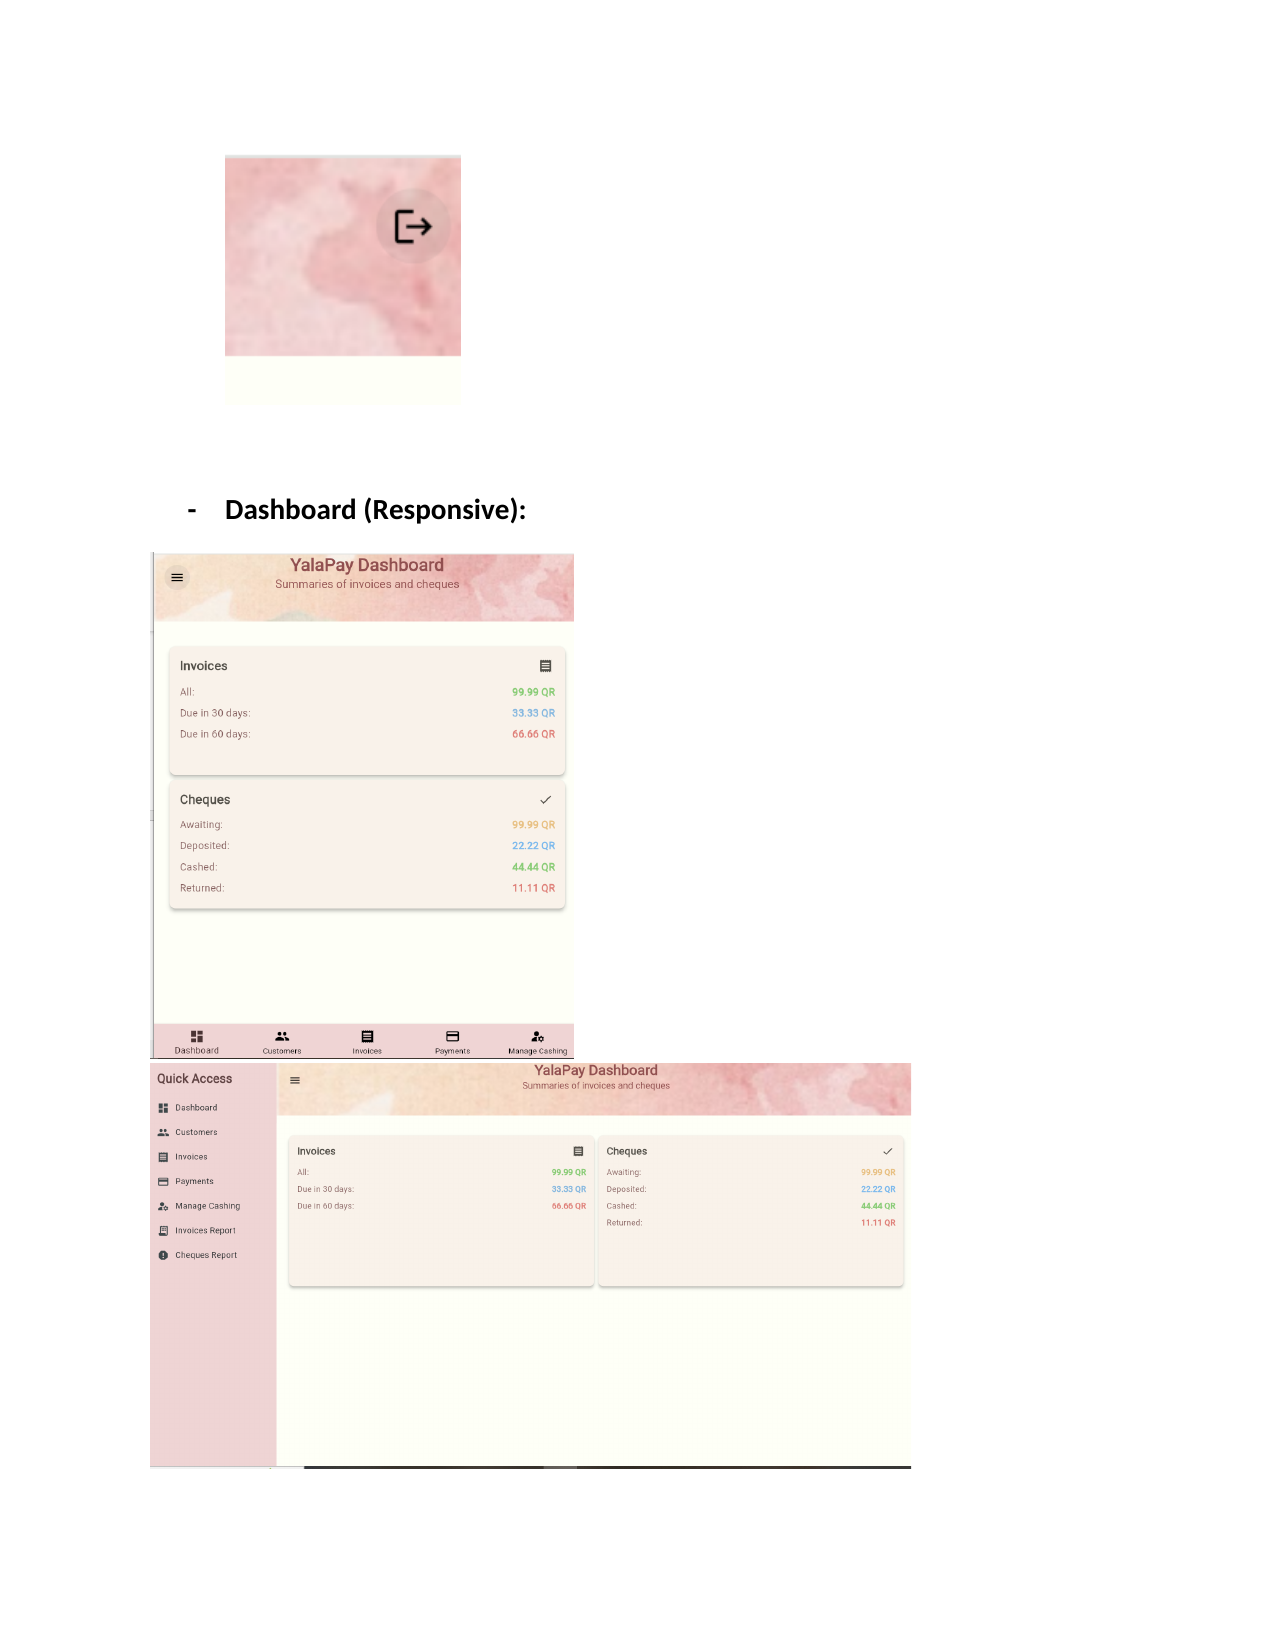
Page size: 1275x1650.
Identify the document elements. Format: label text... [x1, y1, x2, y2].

picture [150, 552, 574, 1059]
list Dashboard (Responsive): [187, 491, 1125, 526]
picture [150, 1063, 912, 1469]
picture [225, 150, 461, 405]
